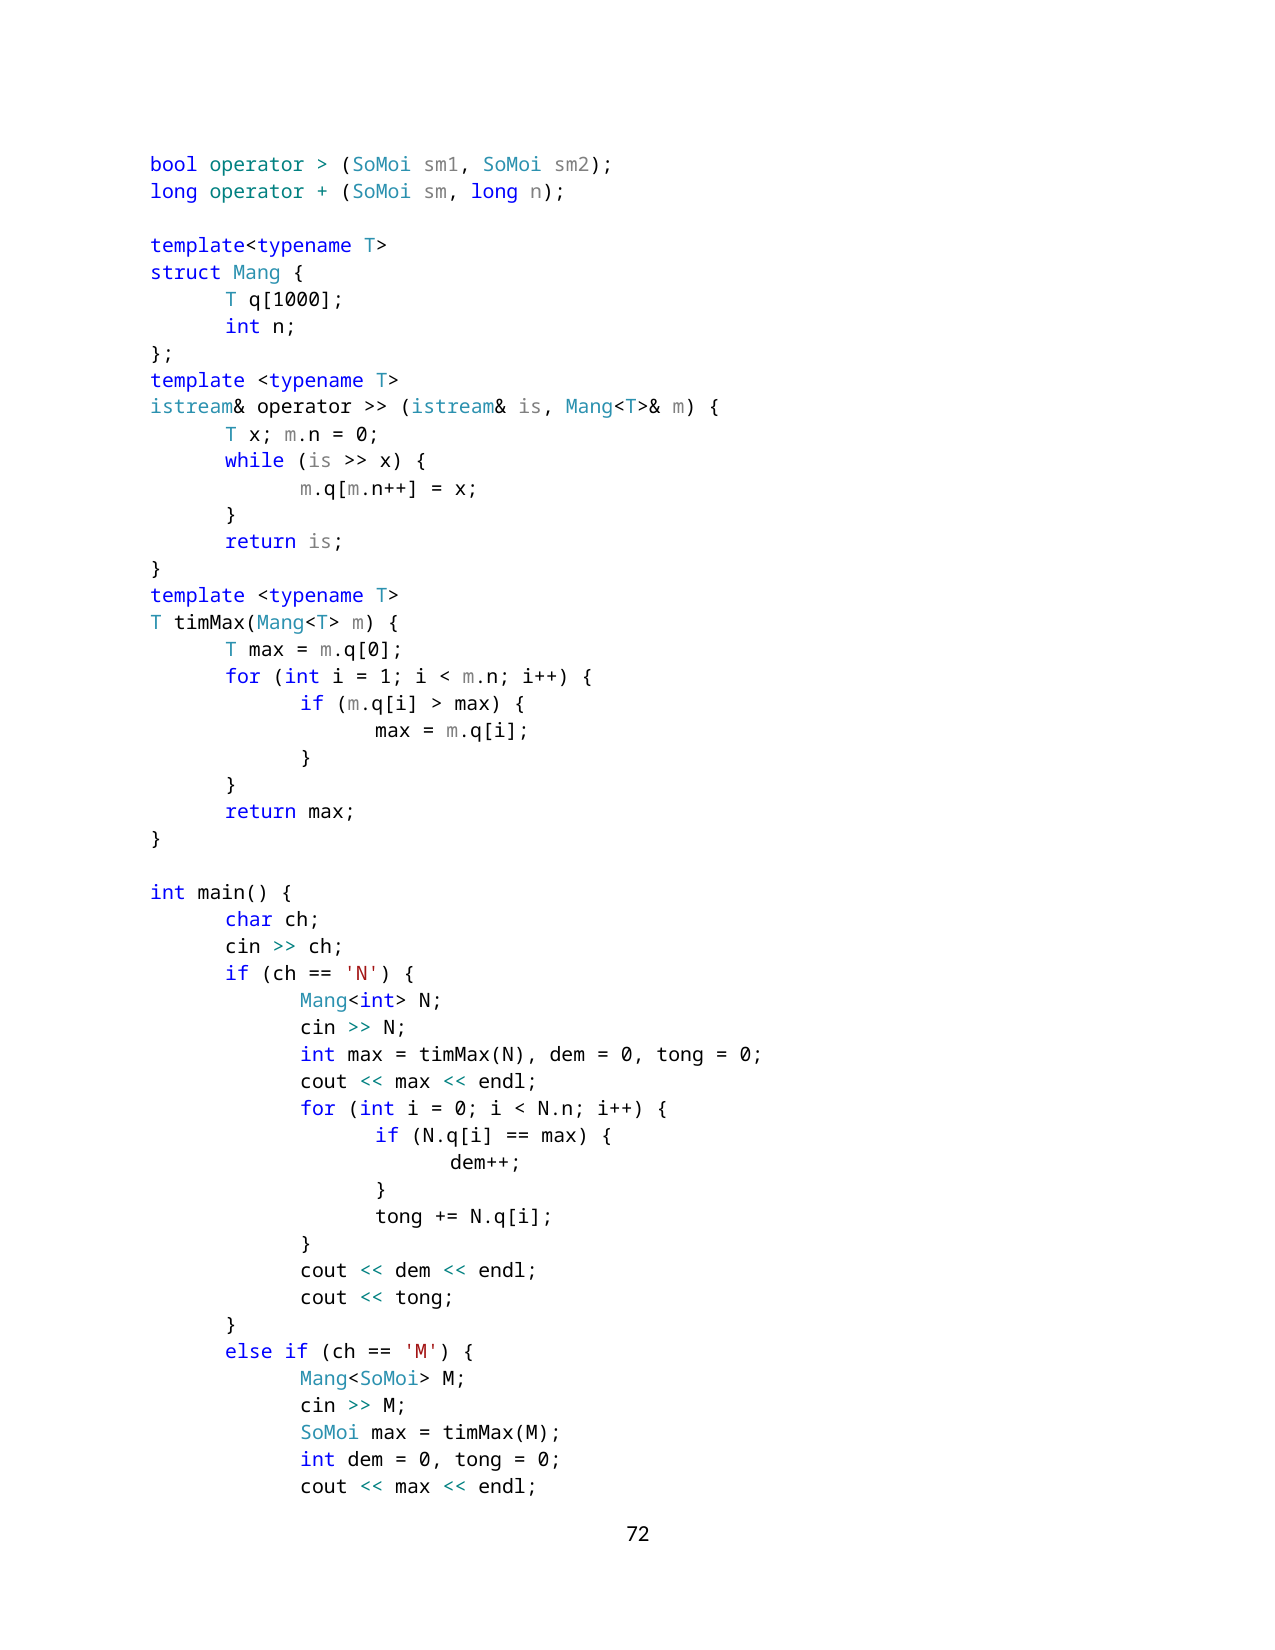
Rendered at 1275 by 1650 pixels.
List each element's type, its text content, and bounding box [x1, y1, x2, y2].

text int dem = 0, tong = 0; [150, 1445, 1125, 1472]
text } [150, 1229, 1125, 1256]
text } [150, 501, 1125, 528]
text cin >> M; [150, 1391, 1125, 1418]
text template <typename T> [150, 366, 1125, 393]
text if (m.q[i] > max) { [150, 689, 1125, 717]
text } [150, 1175, 1125, 1202]
text }; [150, 339, 1125, 366]
text template <typename T> [150, 582, 1125, 609]
text T timMax(Mang<T> m) { [150, 609, 1125, 636]
text m.q[m.n++] = x; [150, 474, 1125, 501]
text while (is >> x) { [150, 447, 1125, 474]
text if (ch == 'N') { [150, 959, 1125, 986]
text tong += N.q[i]; [150, 1202, 1125, 1229]
text cout << tong; [150, 1283, 1125, 1310]
text dem++; [150, 1148, 1125, 1175]
text int max = timMax(N), dem = 0, tong = 0; [150, 1040, 1125, 1067]
text cout << dem << endl; [150, 1256, 1125, 1283]
text cout << max << endl; [150, 1472, 1125, 1499]
text int main() { [150, 878, 1125, 905]
text Mang<SoMoi> M; [150, 1364, 1125, 1391]
text T x; m.n = 0; [150, 420, 1125, 447]
text max = m.q[i]; [150, 717, 1125, 743]
text cin >> ch; [150, 932, 1125, 959]
text T q[1000]; [150, 285, 1125, 312]
text for (int i = 0; i < N.n; i++) { [150, 1094, 1125, 1121]
text } [150, 824, 1125, 851]
text cout << max << endl; [150, 1067, 1125, 1094]
text T max = m.q[0]; [150, 636, 1125, 663]
text } [150, 743, 1125, 771]
text for (int i = 1; i < m.n; i++) { [150, 663, 1125, 689]
text Mang<int> N; [150, 986, 1125, 1013]
text long operator + (SoMoi sm, long n); [150, 177, 1125, 204]
text cin >> N; [150, 1013, 1125, 1040]
text struct Mang { [150, 258, 1125, 285]
text return max; [150, 797, 1125, 824]
text return is; [150, 528, 1125, 555]
text if (N.q[i] == max) { [150, 1121, 1125, 1148]
text SoMoi max = timMax(M); [150, 1418, 1125, 1445]
text } [150, 555, 1125, 582]
text bool operator > (SoMoi sm1, SoMoi sm2); [150, 150, 1125, 177]
text else if (ch == 'M') { [150, 1337, 1125, 1364]
text istream& operator >> (istream& is, Mang<T>& m) { [150, 393, 1125, 420]
text char ch; [150, 905, 1125, 932]
text template<typename T> [150, 231, 1125, 258]
text } [150, 771, 1125, 797]
text } [150, 1310, 1125, 1337]
text int n; [150, 312, 1125, 339]
